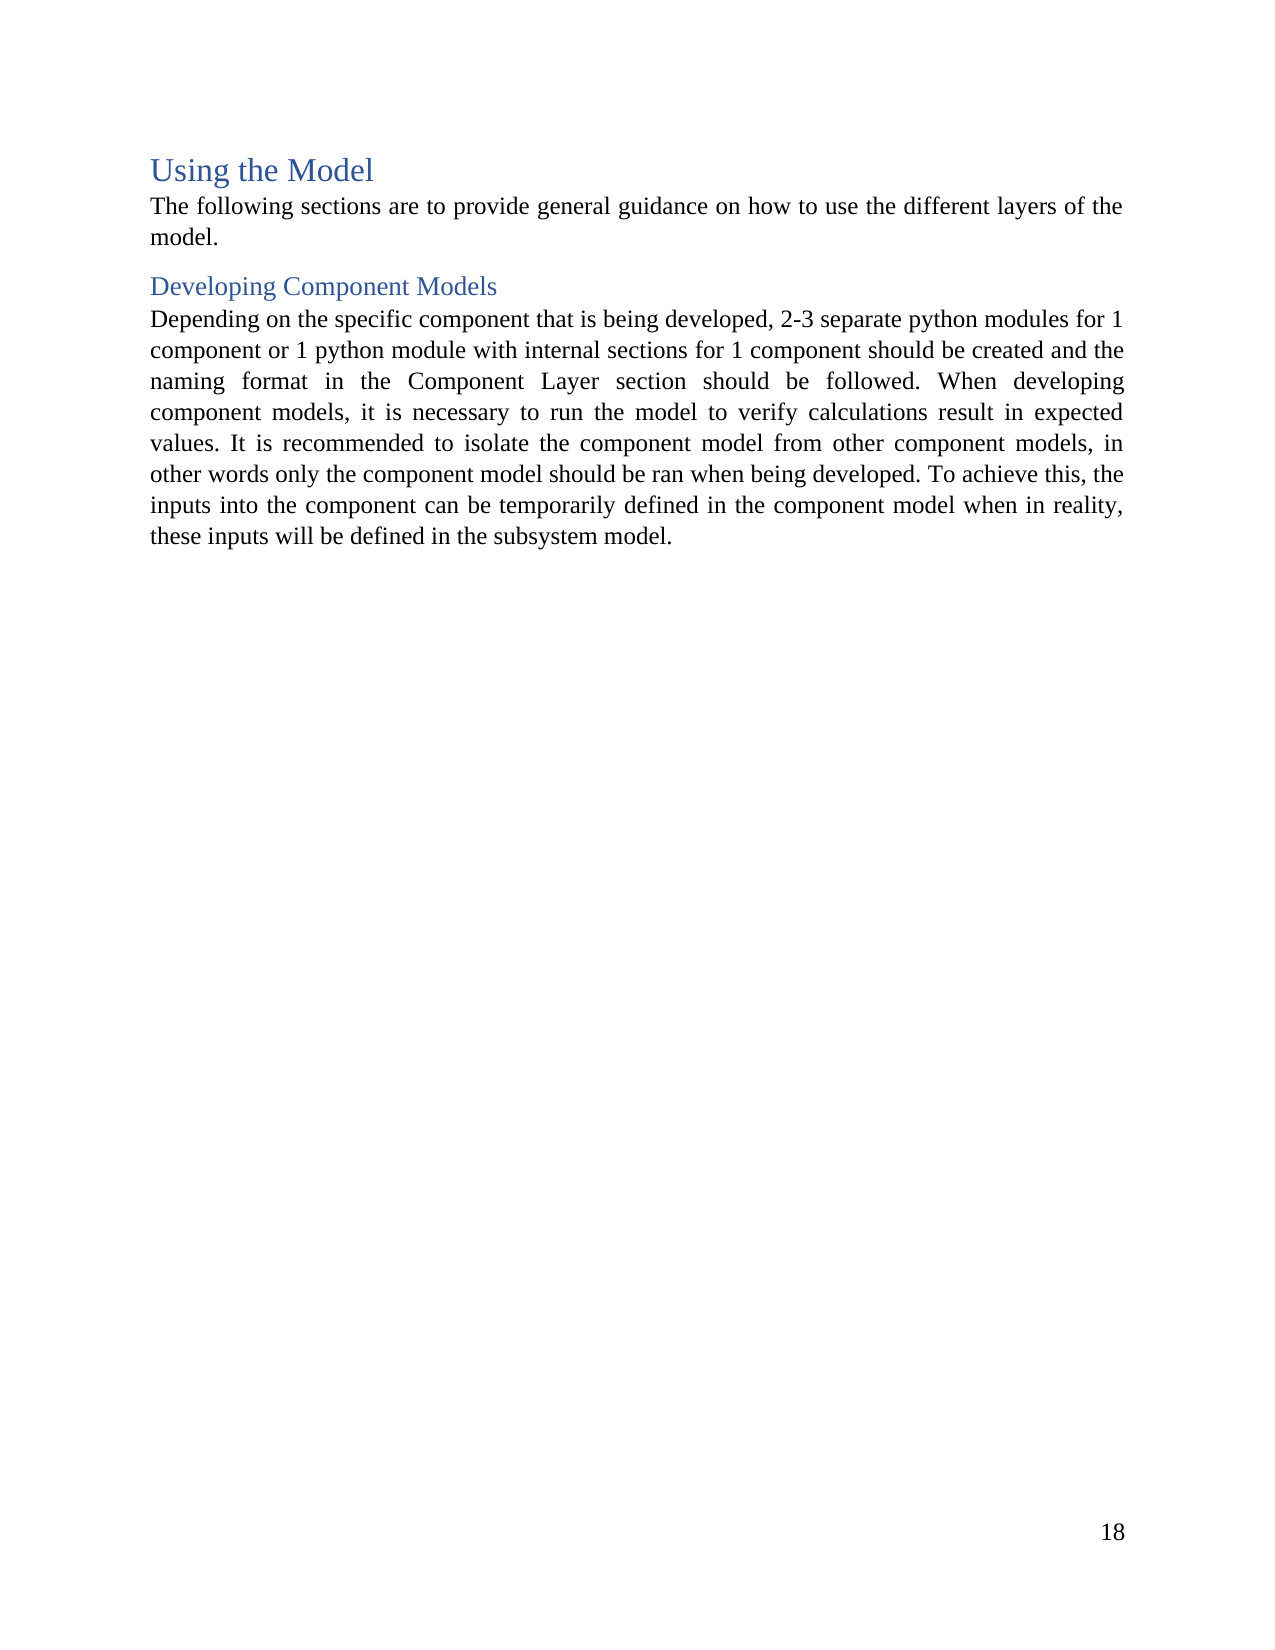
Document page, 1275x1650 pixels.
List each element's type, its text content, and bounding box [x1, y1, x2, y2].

subtitle Using the Model [150, 150, 1125, 188]
text Depending on the specific component that is being developed, 2-3 separate python modules for 1 component or 1 python module with internal sections for 1 component should be created and the naming format in the Component Layer section should be followed. When developing component models, it is necessary to run the model to verify calculations result in expected values. It is recommended to isolate the component model from other component models, in other words only the component model should be ran when being developed. To achieve this, the inputs into the component can be temporarily defined in the component model when in reality, these inputs will be defined in the subsystem model. [150, 304, 1125, 550]
text The following sections are to provide general guidance on how to use the different layers of the model. [150, 191, 1125, 251]
subtitle Developing Component Models [150, 270, 1125, 301]
